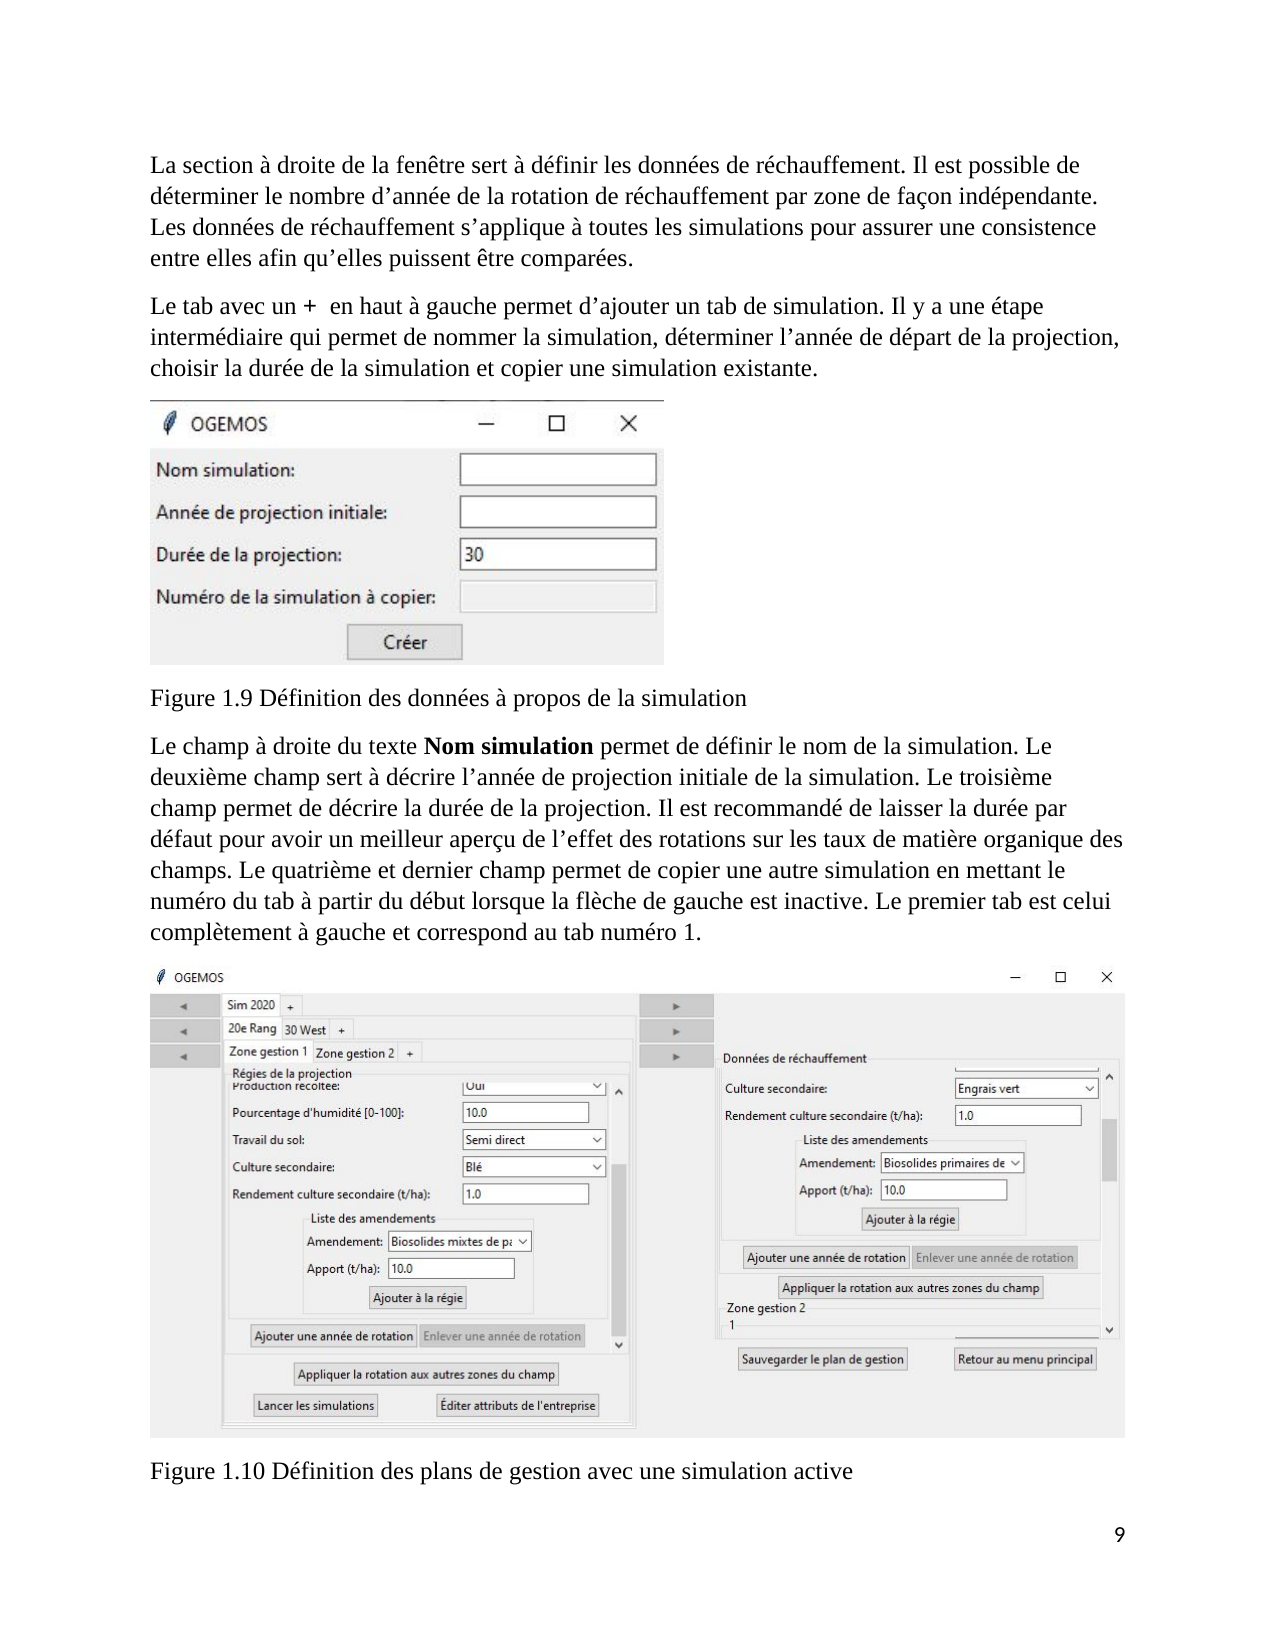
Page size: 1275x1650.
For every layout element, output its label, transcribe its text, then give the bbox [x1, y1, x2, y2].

text La section à droite de la fenêtre sert à définir les données de réchauffement. Il est possible de déterminer le nombre d’année de la rotation de réchauffement par zone de façon indépendante. Les données de réchauffement s’applique à toutes les simulations pour assurer une consistence entre elles afin qu’elles puissent être comparées. [150, 150, 1125, 272]
text Le tab avec un + en haut à gauche permet d’ajouter un tab de simulation. Il y a une étape intermédiaire qui permet de nommer la simulation, déterminer l’année de départ de la projection, choisir la durée de la simulation et copier une simulation existante. [150, 291, 1125, 382]
text Le champ à droite du texte Nom simulation permet de définir le nom de la simulation. Le deuxième champ sert à décrire l’année de projection initiale de la simulation. Le troisième champ permet de décrire la durée de la projection. Il est recommandé de laisser la durée par défaut pour avoir un meilleur aperçu de l’effet des rotations sur les taux de matière organique des champs. Le quatrième et dernier champ permet de copier une autre simulation en mettant le numéro du tab à partir du début lorsque la flèche de gauche est inactive. Le premier tab est celui complètement à gauche et correspond au tab numéro 1. [150, 731, 1125, 946]
text Figure 1.9 Définition des données à propos de la simulation [150, 683, 1125, 712]
text Figure 1.10 Définition des plans de gestion avec une simulation active [150, 1456, 1125, 1485]
picture [150, 965, 1125, 1438]
picture [150, 400, 664, 665]
